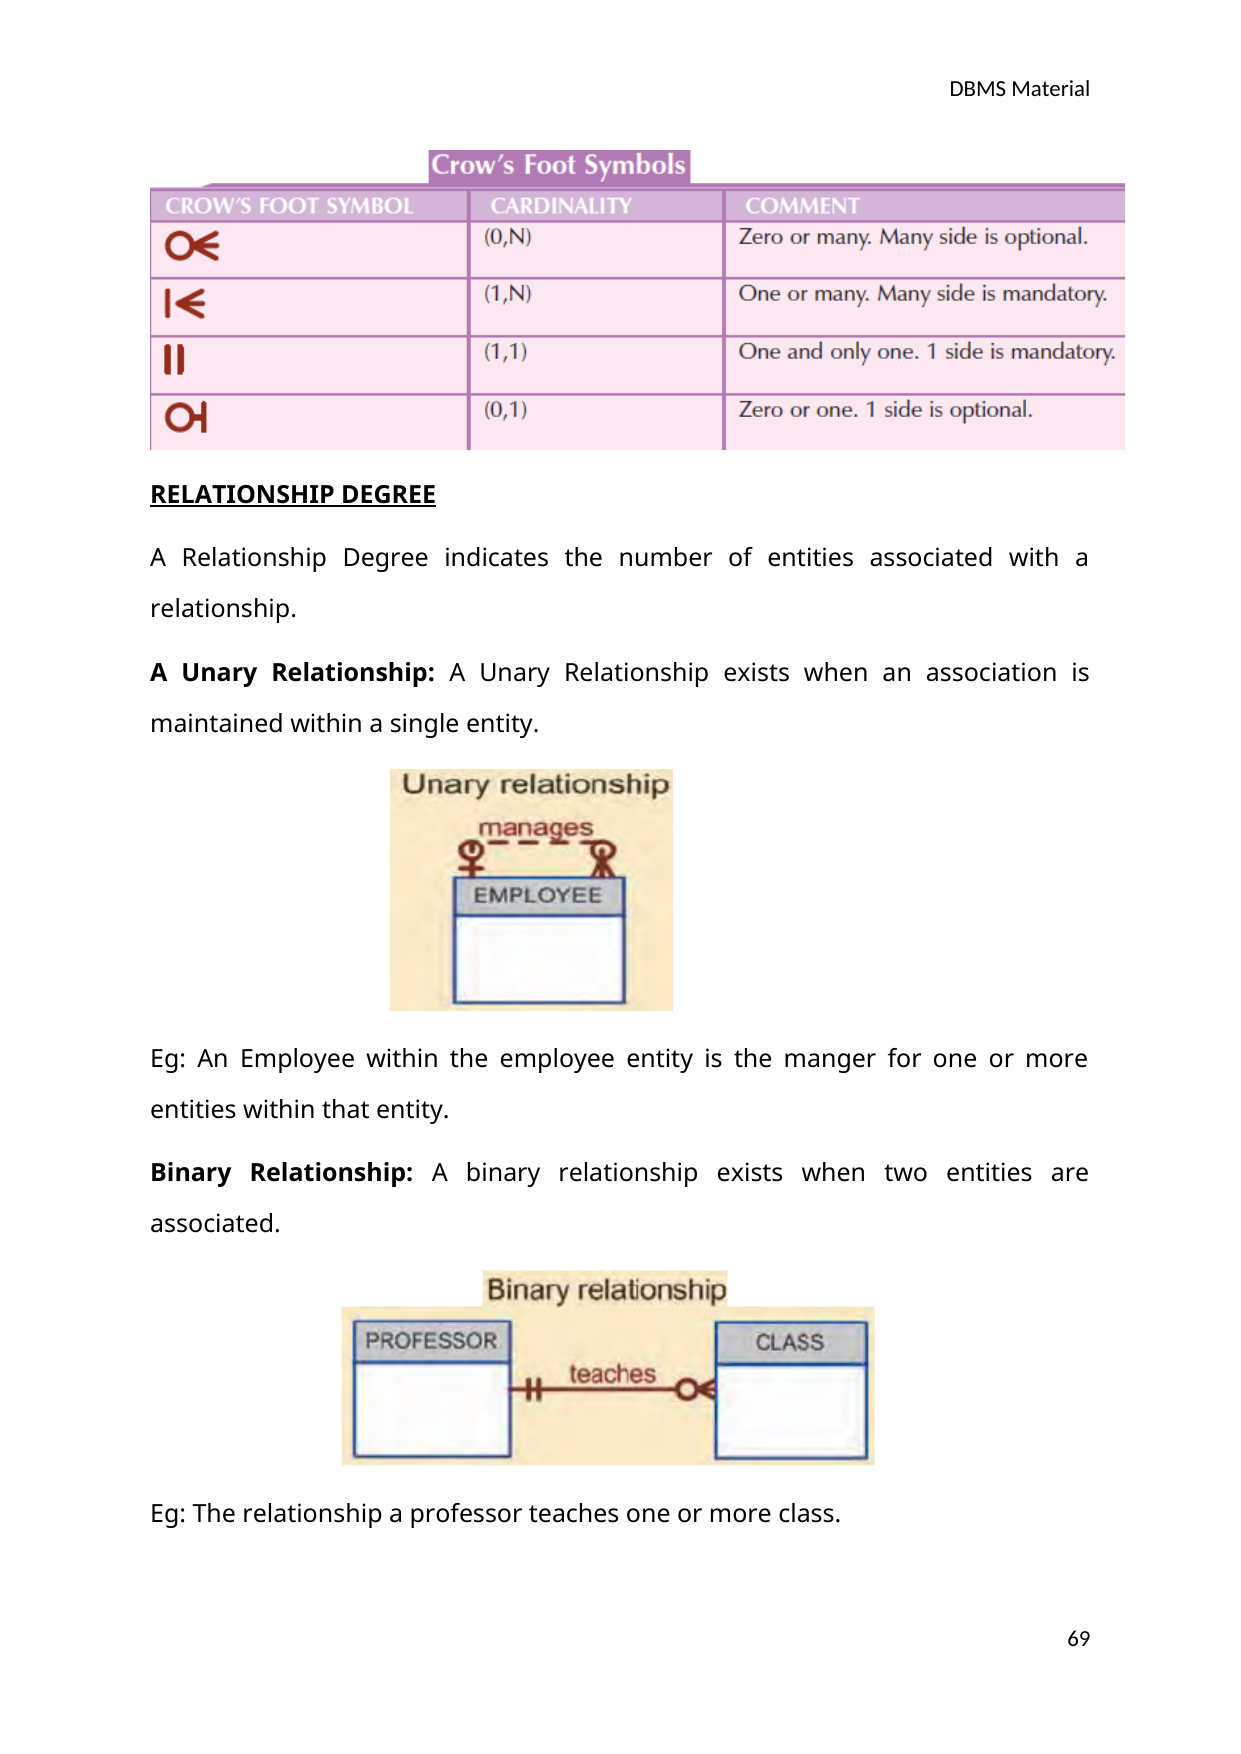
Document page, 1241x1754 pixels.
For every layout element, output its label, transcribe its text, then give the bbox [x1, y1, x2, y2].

picture [331, 1269, 878, 1467]
text Binary Relationship: A binary relationship exists when two entities are associated. [150, 1155, 1090, 1240]
text A Relationship Degree indicates the number of entities associated with a relationship. [150, 540, 1090, 625]
picture [150, 150, 1125, 450]
text Eg: An Employee within the employee entity is the manger for one or more entities within that entity. [150, 1040, 1090, 1125]
text A Unary Relationship: A Unary Relationship exists when an association is maintained within a single entity. [150, 654, 1090, 740]
text Relationship Degree [150, 476, 1090, 511]
text Eg: The relationship a professor teaches one or more class. [150, 1496, 1090, 1530]
picture [390, 769, 673, 1011]
